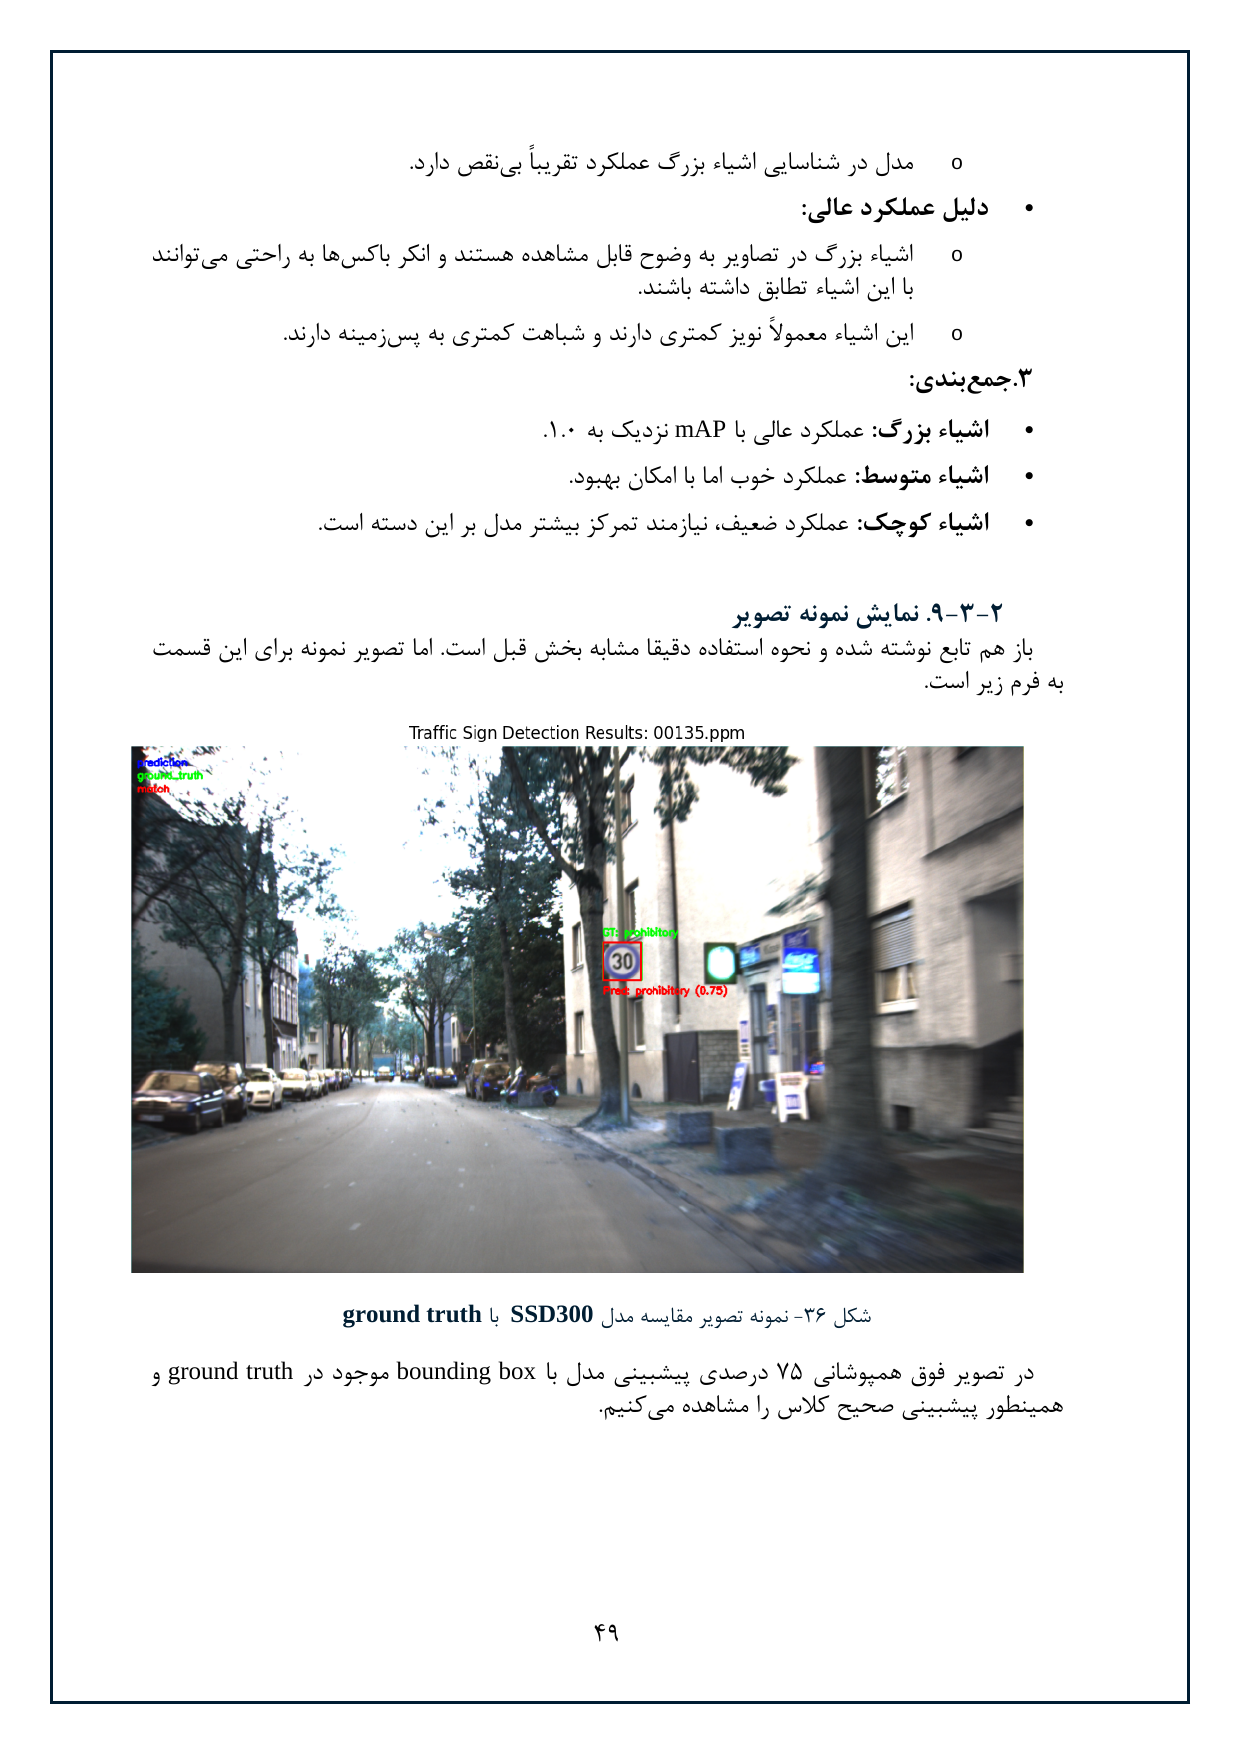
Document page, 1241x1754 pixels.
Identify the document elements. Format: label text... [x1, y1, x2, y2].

list اشیاء بزرگ: عملکرد عالی با mAP نزدیک به 1.0. [150, 414, 1026, 447]
picture [120, 715, 1034, 1282]
text شکل 36- نمونه تصویر مقایسه مدل SSD300 با ground truth [150, 1299, 1063, 1331]
text در تصویر فوق همپوشانی 75 درصدی پیشبینی مدل با bounding box موجود در ground truth و همینطور پیشبینی صحیح کلاس را مشاهده می‌کنیم. [150, 1356, 1063, 1423]
list دلیل عملکرد عالی: [150, 196, 1026, 225]
list اشیاء کوچک: عملکرد ضعیف، نیازمند تمرکز بیشتر مدل بر این دسته است. [150, 511, 1026, 540]
text باز هم تابع نوشته شده و نحوه استفاده دقیقا مشابه بخش قبل است. اما تصویر نمونه برای این قسمت به فرم زیر است. [150, 636, 1063, 699]
subtitle 9-3-2. نمایش نمونه تصویر [150, 602, 1063, 632]
text 3.جمع‌بندی: [150, 368, 1063, 397]
list اشیاء متوسط: عملکرد خوب اما با امکان بهبود. [150, 465, 1026, 494]
list مدل در شناسایی اشیاء بزرگ عملکرد تقریباً بی‌نقص دارد. [150, 150, 951, 179]
list این اشیاء معمولاً نویز کمتری دارند و شباهت کمتری به پس‌زمینه دارند. [150, 322, 951, 351]
list اشیاء بزرگ در تصاویر به وضوح قابل مشاهده هستند و انکر باکس‌ها به راحتی می‌توانند با این اشیاء تطابق داشته باشند. [150, 242, 951, 305]
